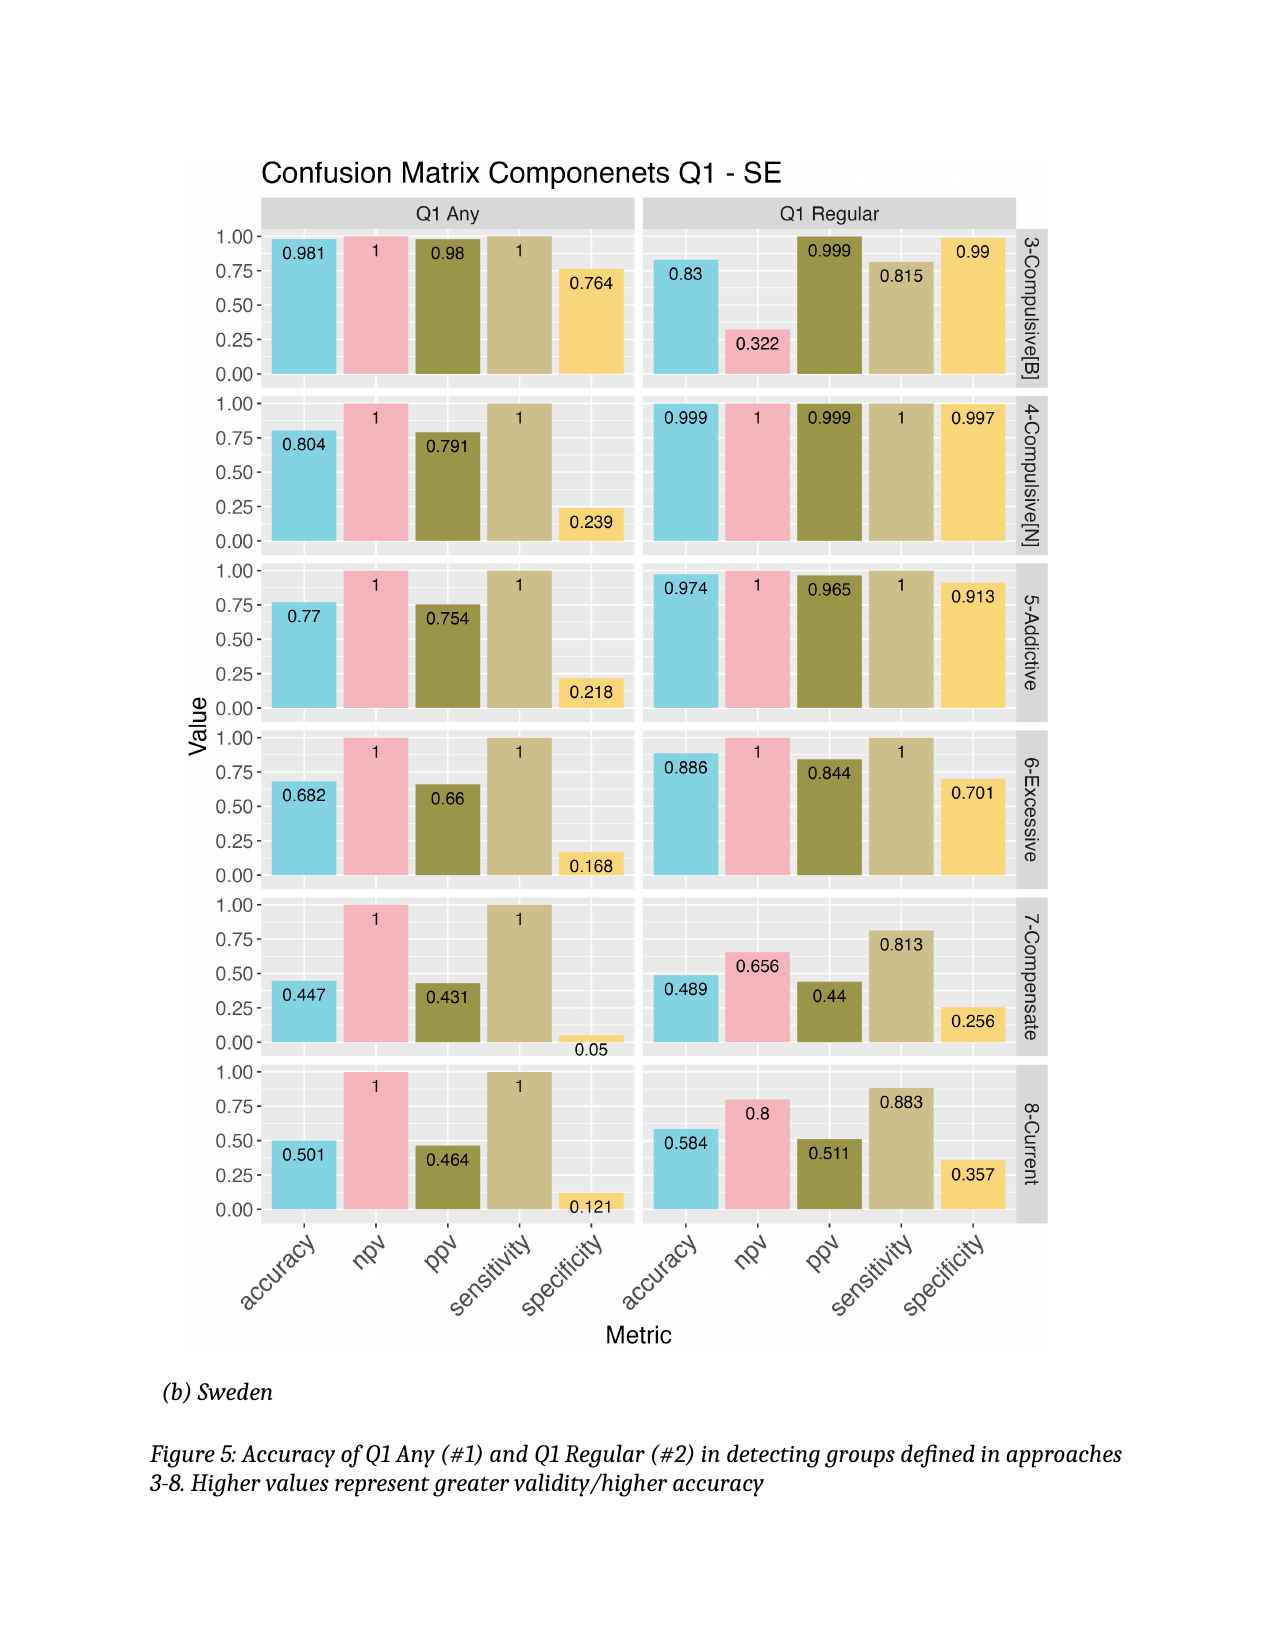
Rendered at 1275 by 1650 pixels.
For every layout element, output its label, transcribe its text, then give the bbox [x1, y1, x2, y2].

text Figure 5: Accuracy of Q1 Any (#1) and Q1 Regular (#2) in detecting groups defined in approaches 3-8. Higher values represent greater validity/higher accuracy [150, 1440, 1125, 1497]
table_header [139, 150, 1094, 1419]
picture [180, 153, 1055, 1357]
